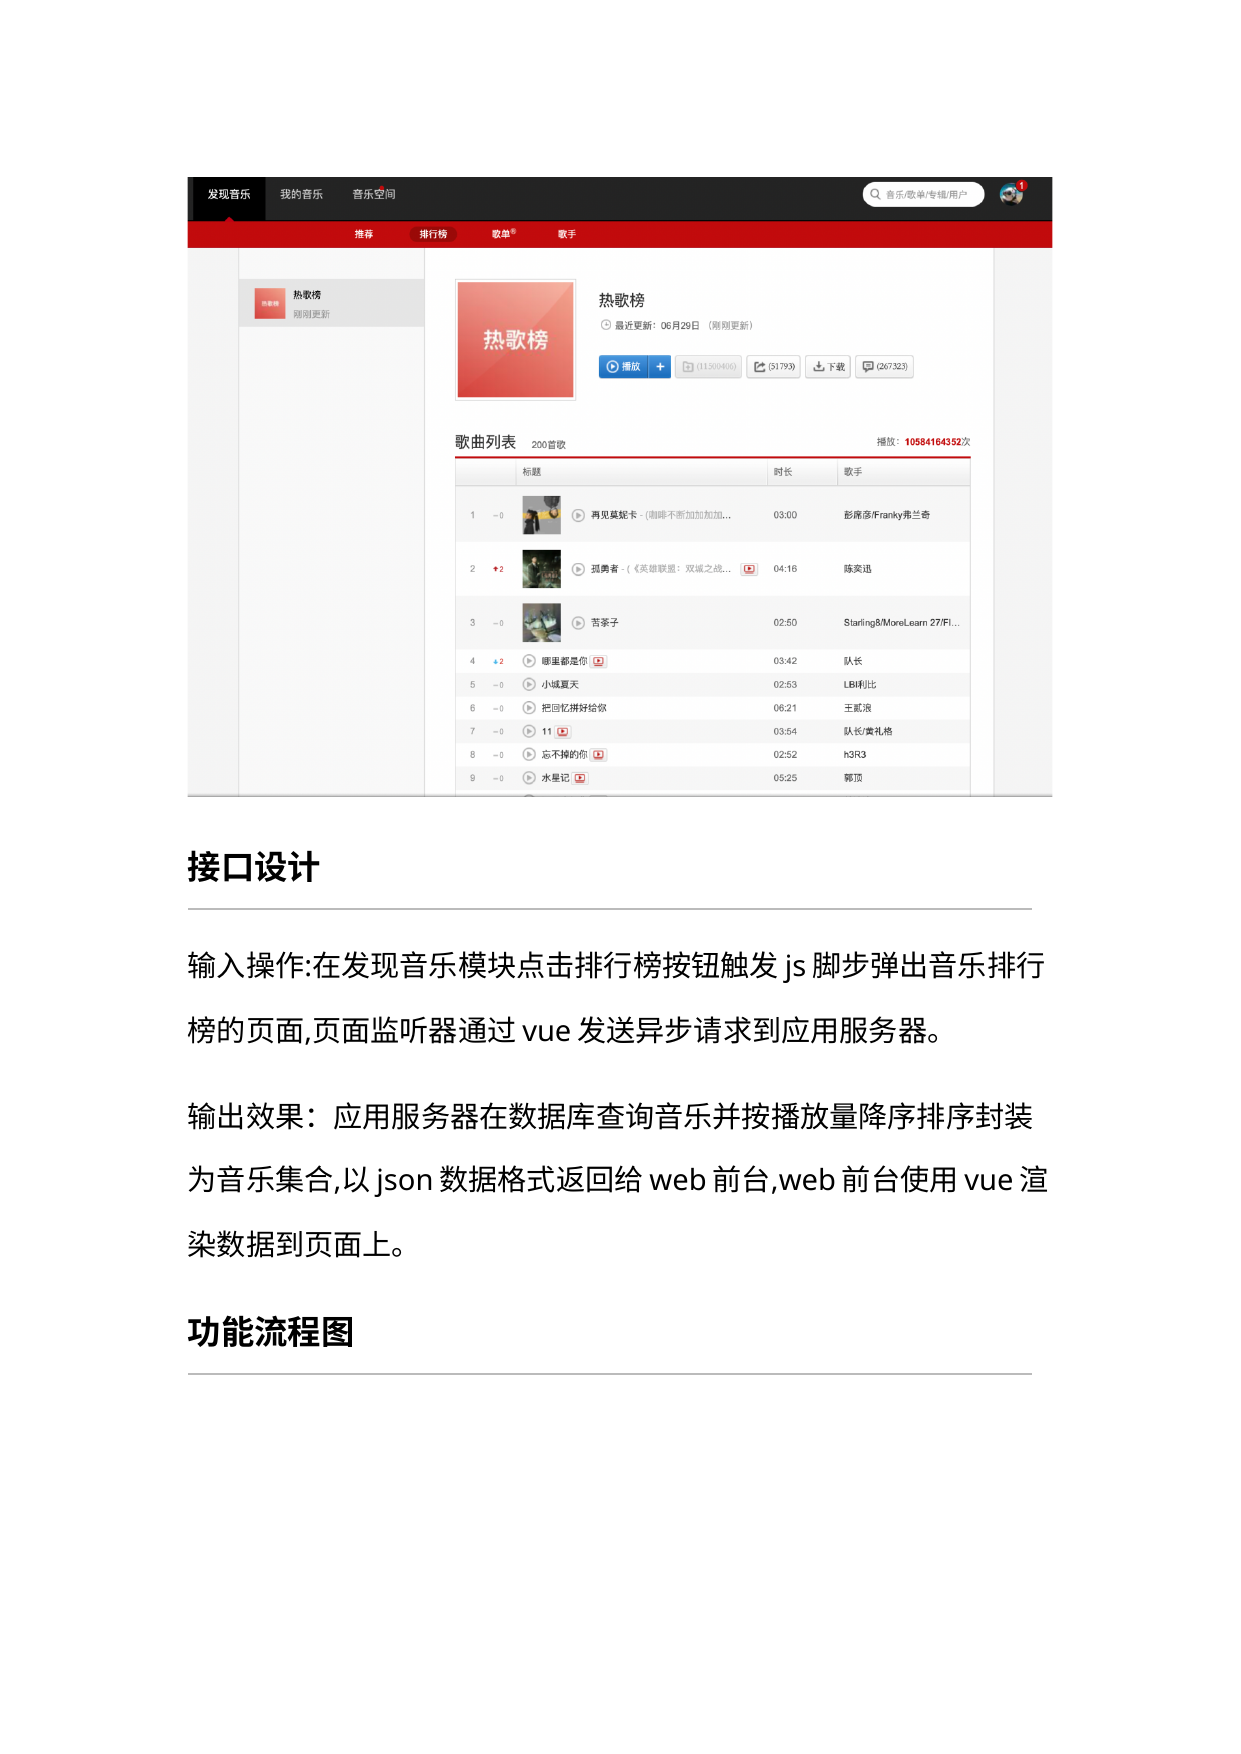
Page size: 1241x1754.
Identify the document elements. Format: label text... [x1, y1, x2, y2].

subtitle 接口设计 [187, 833, 1032, 910]
text 输入操作:在发现音乐模块点击排行榜按钮触发js脚步弹出音乐排行榜的页面,页面监听器通过vue发送异步请求到应用服务器。 [187, 931, 1053, 1061]
subtitle 功能流程图 [187, 1298, 1032, 1375]
text 输出效果：应用服务器在数据库查询音乐并按播放量降序排序封装为音乐集合,以json数据格式返回给web前台,web前台使用vue渲染数据到页面上。 [187, 1082, 1053, 1277]
picture [187, 177, 1053, 797]
